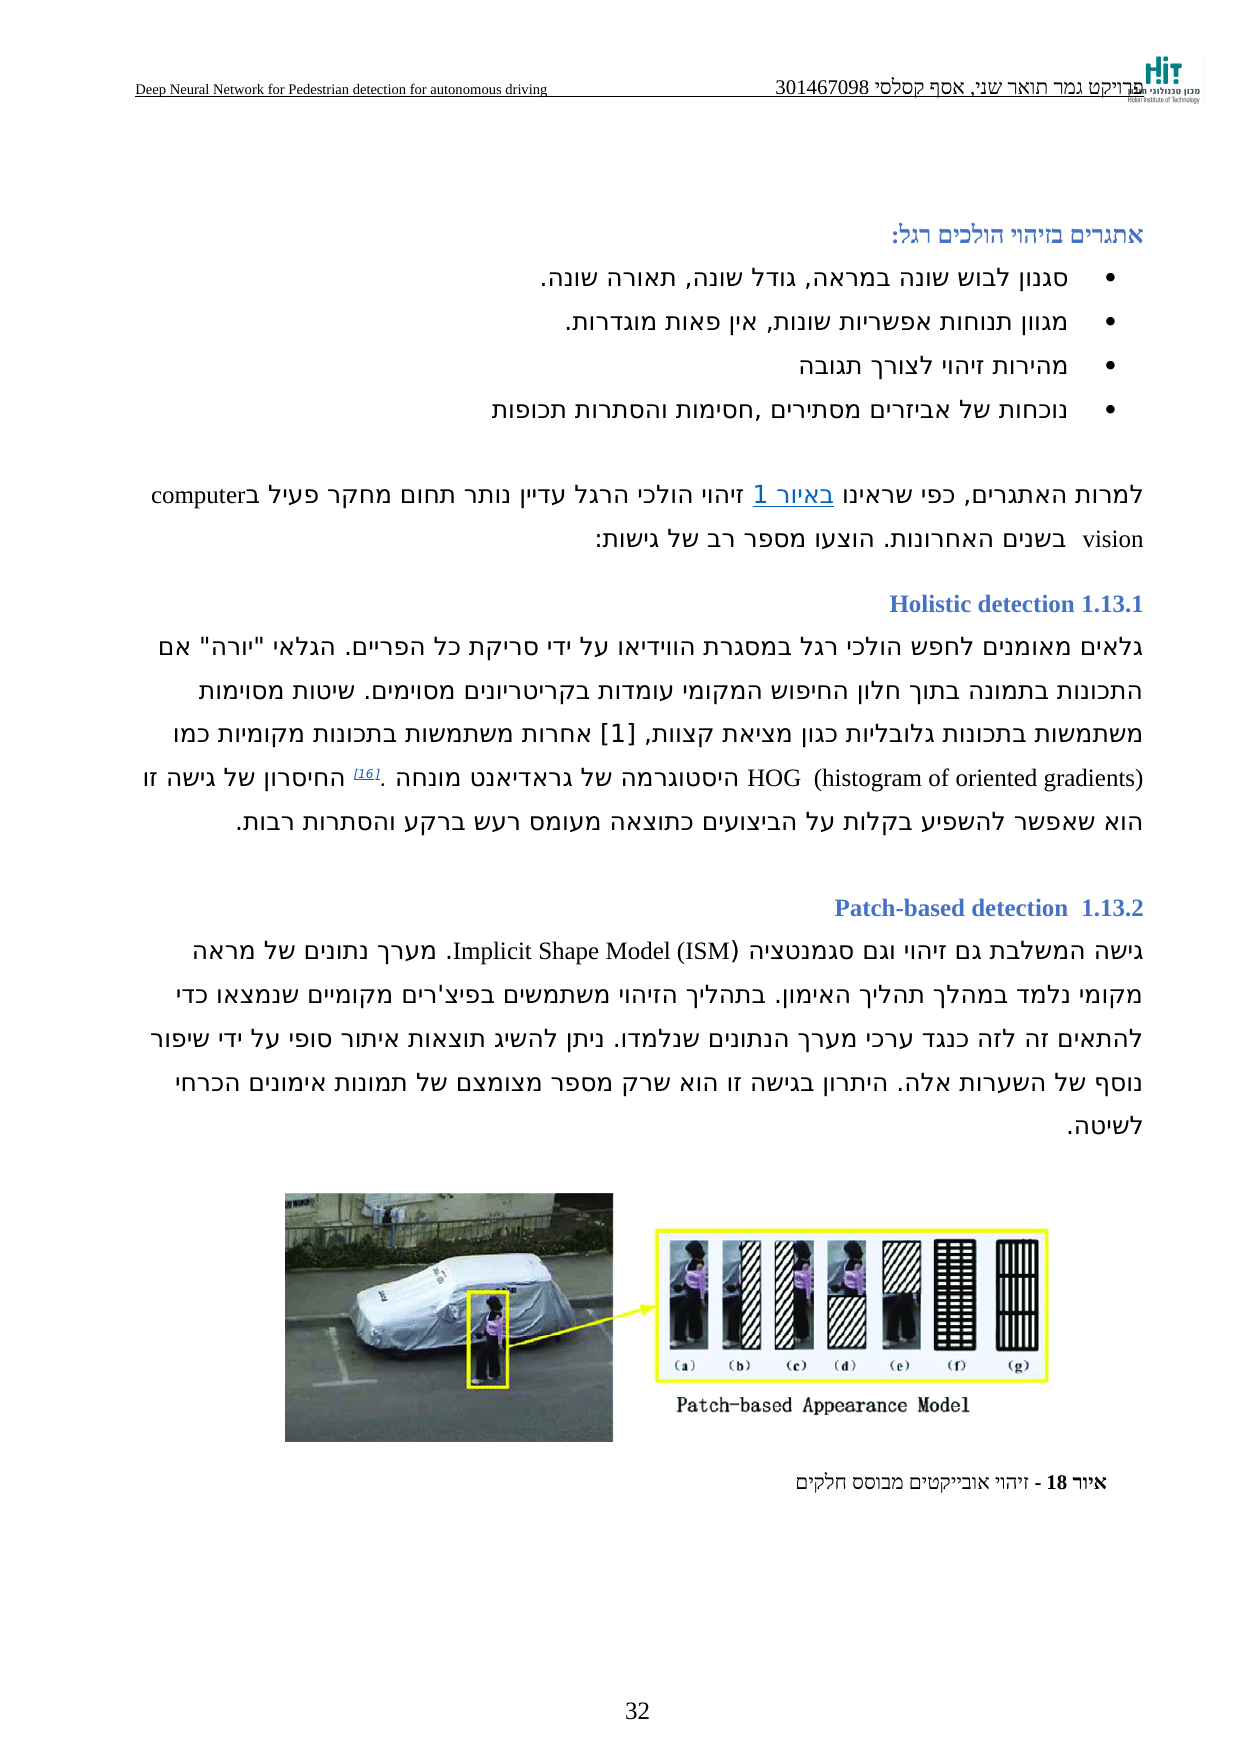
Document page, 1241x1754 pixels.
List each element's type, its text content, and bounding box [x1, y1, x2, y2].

subtitle אתגרים בזיהוי הולכים רגל: [131, 221, 1144, 249]
list מהירות זיהוי לצורך תגובה [131, 351, 1106, 380]
subtitle 1.13.1 Holistic detection [131, 589, 1144, 618]
subtitle 1.13.2 Patch-based detection [131, 893, 1144, 922]
list נוכחות של אביזרים מסתירים ,חסימות והסתרות תכופות [131, 395, 1106, 424]
list סגנון לבוש שונה במראה, גודל שונה, תאורה שונה. [131, 264, 1106, 293]
picture [1123, 53, 1205, 107]
picture [285, 1193, 1049, 1442]
text גישה המשלבת גם זיהוי וגם סגמנטציה (Implicit Shape Model (ISM. מערך נתונים של מראה מקומי נלמד במהלך תהליך האימון. בתהליך הזיהוי משתמשים בפיצ'רים מקומיים שנמצאו כדי להתאים זה לזה כנגד ערכי מערך הנתונים שנלמדו. ניתן להשיג תוצאות איתור סופי על ידי שיפור נוסף של השערות אלה. היתרון בגישה זו הוא שרק מספר מצומצם של תמונות אימונים הכרחי לשיטה. [131, 936, 1144, 1141]
text גלאים מאומנים לחפש הולכי רגל במסגרת הווידיאו על ידי סריקת כל הפריים. הגלאי "יורה" אם התכונות בתמונה בתוך חלון החיפוש המקומי עומדות בקריטריונים מסוימים. שיטות מסוימות משתמשות בתכונות גלובליות כגון מציאת קצוות, [1] אחרות משתמשות בתכונות מקומיות כמוHOG (histogram of oriented gradients) היסטוגרמה של גראדיאנט מונחה .[16] החיסרון של גישה זו הוא שאפשר להשפיע בקלות על הביצועים כתוצאה מעומס רעש ברקע והסתרות רבות. [131, 632, 1144, 836]
text למרות האתגרים, כפי שראינו באיור 1 זיהוי הולכי הרגל עדיין נותר תחום מחקר פעיל בcomputer vision בשנים האחרונות. הוצעו מספר רב של גישות: [131, 480, 1144, 553]
list מגוון תנוחות אפשריות שונות, אין פאות מוגדרות. [131, 307, 1106, 337]
